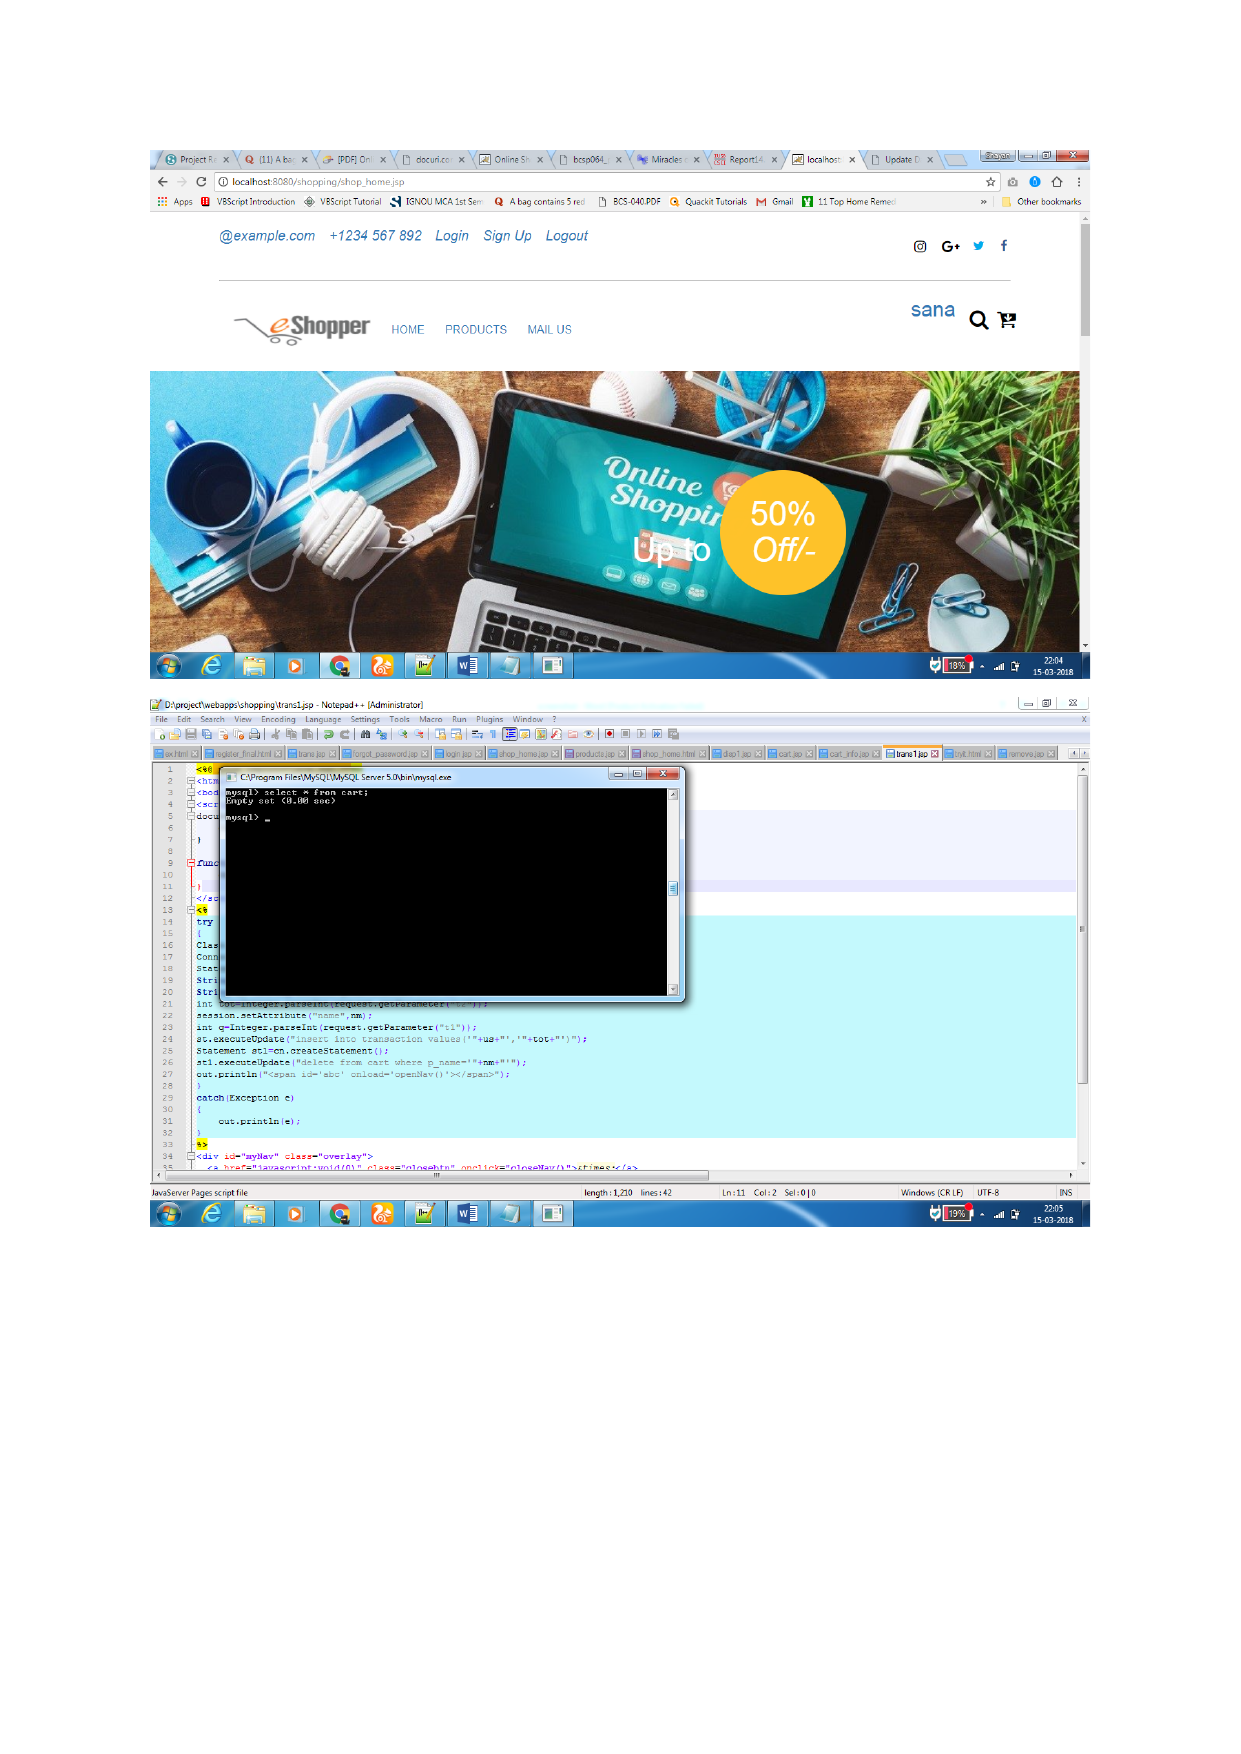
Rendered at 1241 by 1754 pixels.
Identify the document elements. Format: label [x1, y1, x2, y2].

picture [150, 150, 1091, 679]
picture [150, 697, 1091, 1227]
